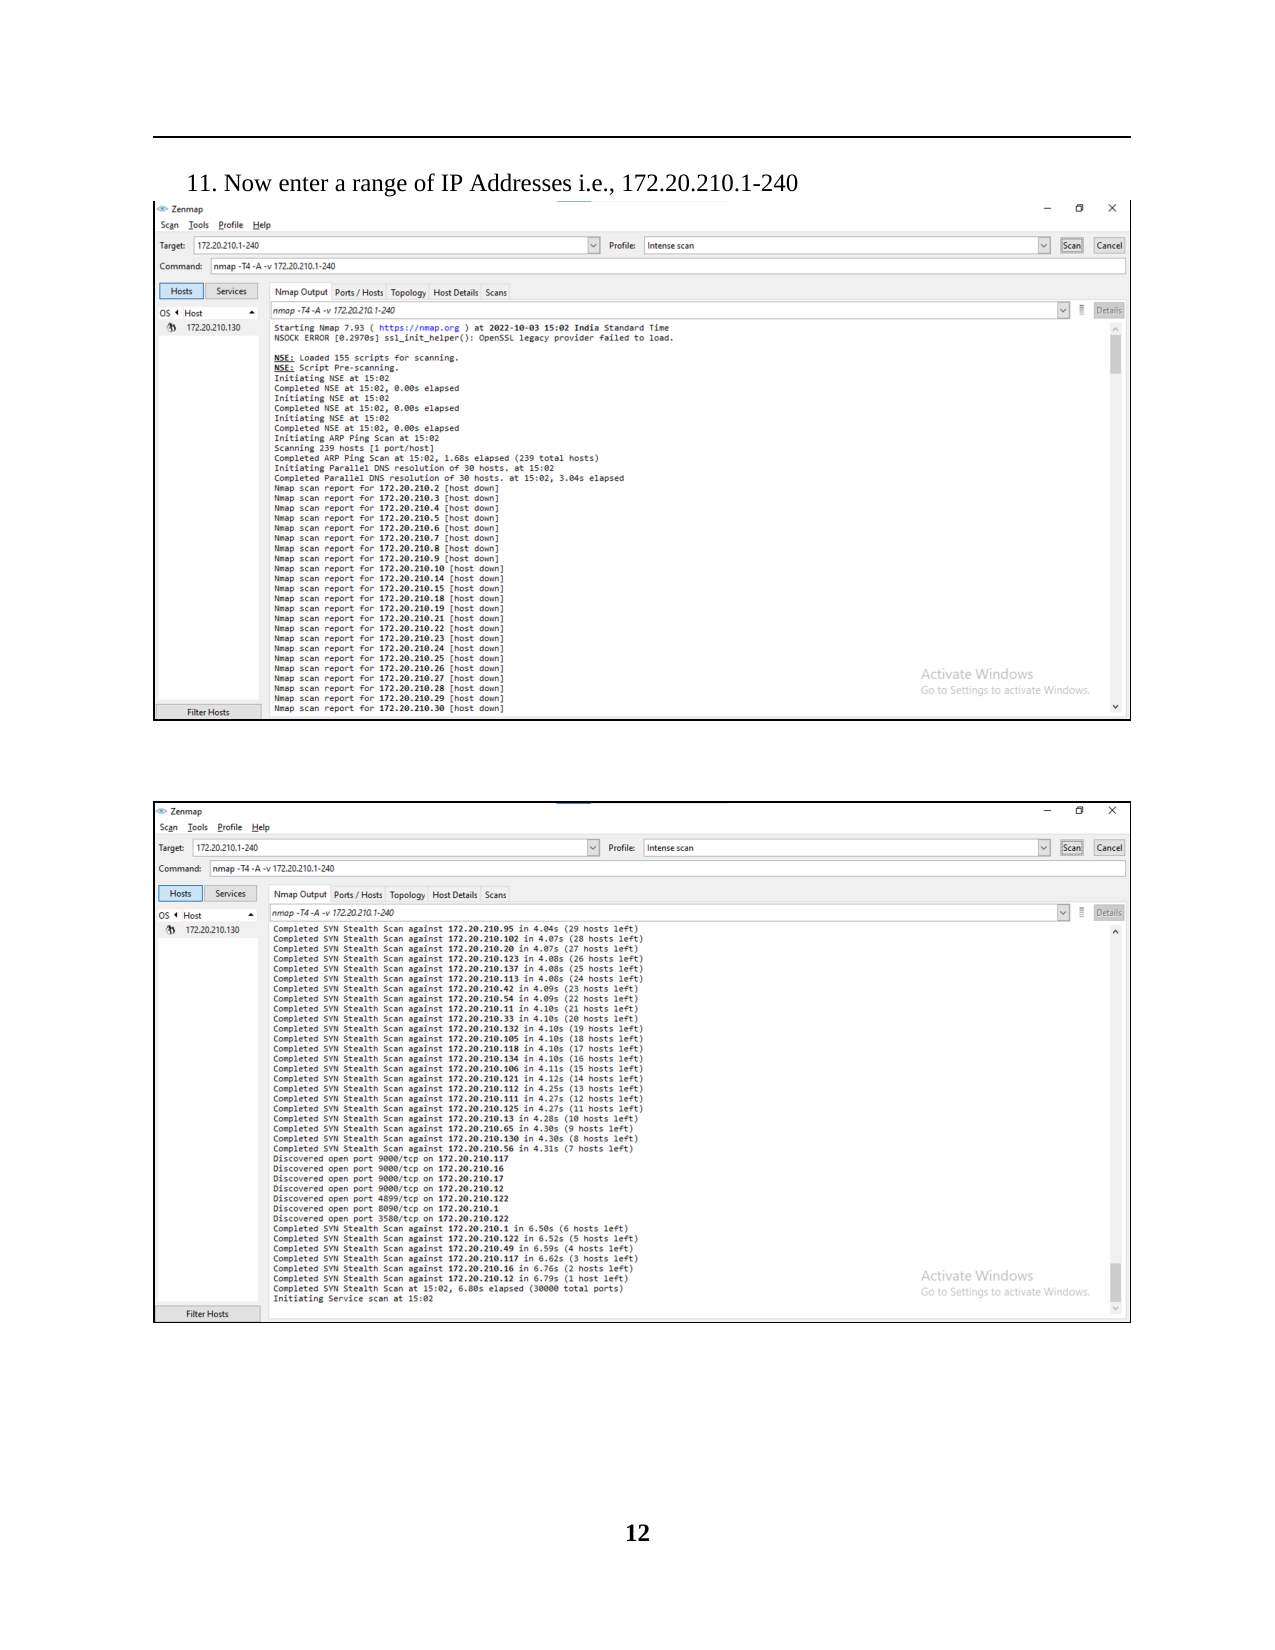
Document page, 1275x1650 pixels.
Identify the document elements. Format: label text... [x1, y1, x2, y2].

picture [155, 803, 1130, 1322]
picture [154, 200, 1130, 719]
text 11. Now enter a range of IP Addresses i.e., 172.20.210.1-240 [186, 168, 1125, 197]
